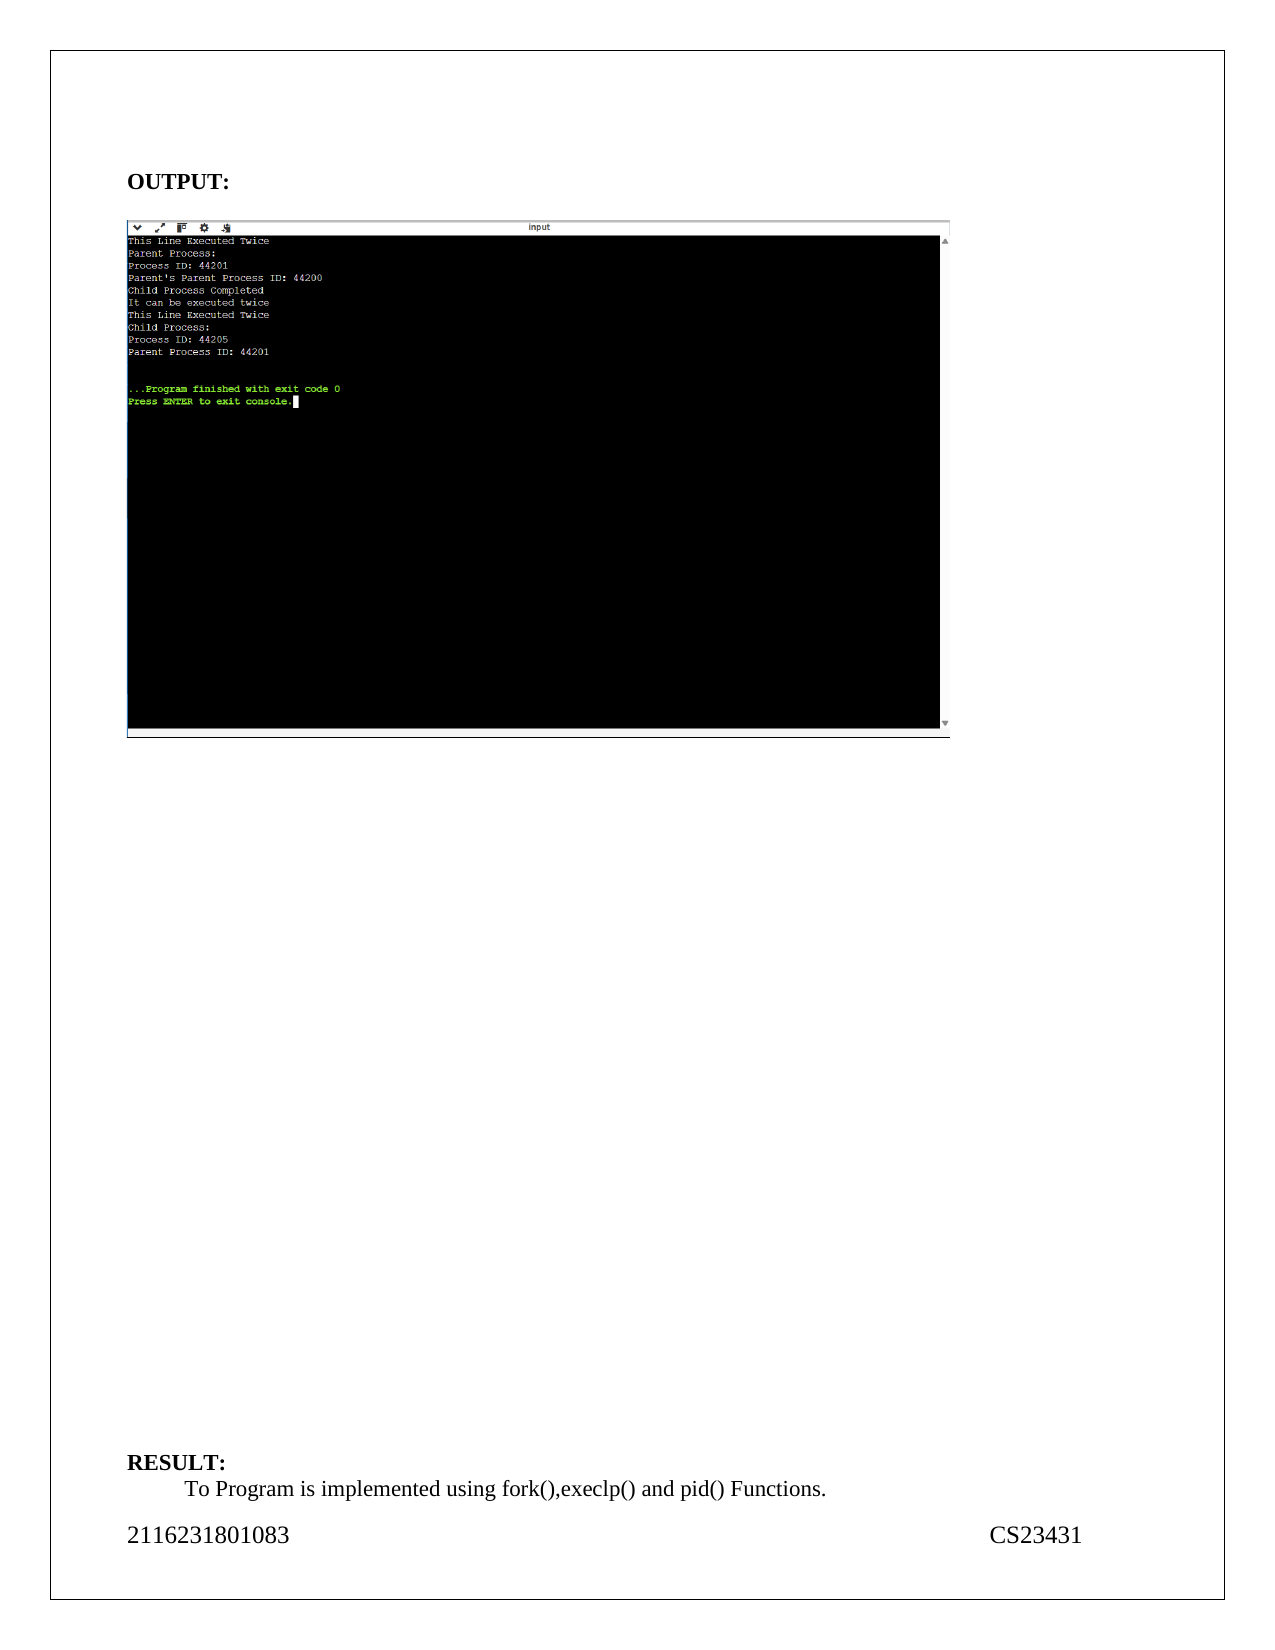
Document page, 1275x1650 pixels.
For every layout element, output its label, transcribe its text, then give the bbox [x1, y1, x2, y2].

text RESULT: [127, 1449, 1154, 1475]
picture [126, 220, 950, 738]
text To Program is implemented using fork(),execlp() and pid() Functions. [127, 1475, 1154, 1502]
text OUTPUT: [127, 168, 1154, 194]
